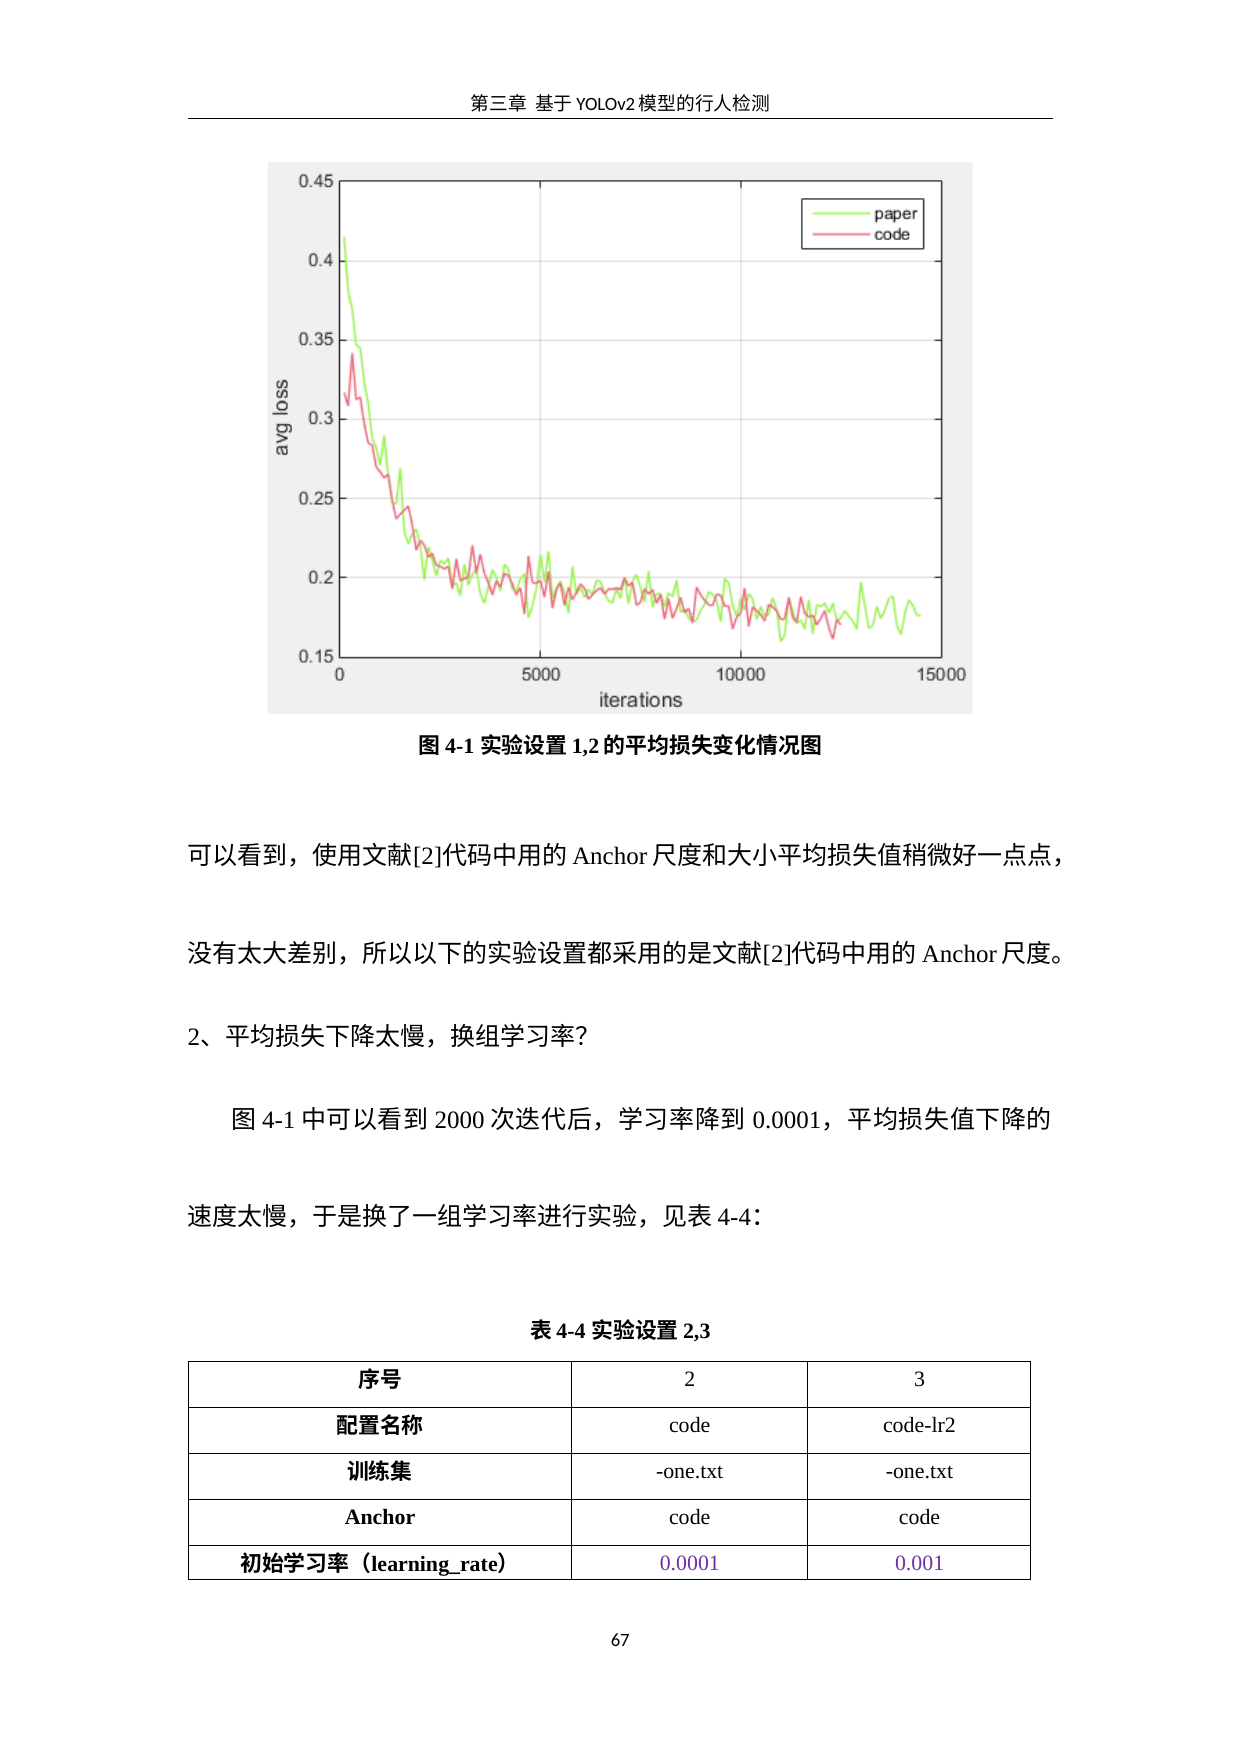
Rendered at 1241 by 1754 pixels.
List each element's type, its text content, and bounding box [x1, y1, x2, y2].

table_cell 0.001 [808, 1546, 1030, 1578]
table_cell Anchor [189, 1500, 571, 1545]
text 图 4-1 实验设置1,2的平均损失变化情况图 [187, 728, 1053, 760]
text 表4-4 实验设置2,3 [187, 1312, 1053, 1345]
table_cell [189, 1546, 571, 1578]
table_cell code [808, 1500, 1030, 1545]
text 图4-1中可以看到2000次迭代后，学习率降到0.0001，平均损失值下降的速度太慢，于是换了一组学习率进行实验，见表4-4： [187, 1085, 1053, 1247]
table_cell 训练集 [189, 1454, 571, 1499]
picture [267, 162, 973, 714]
text 2、平均损失下降太慢，换组学习率？ [187, 1002, 1053, 1067]
table_cell -one.txt [572, 1454, 807, 1499]
text 可以看到，使用文献[2]代码中用的Anchor尺度和大小平均损失值稍微好一点点，没有太大差别，所以以下的实验设置都采用的是文献[2]代码中用的Anchor尺度。 [187, 821, 1053, 984]
table_cell -one.txt [808, 1454, 1030, 1499]
table_cell 配置名称 [189, 1408, 571, 1453]
table_cell code [572, 1408, 807, 1453]
table_header 2 [572, 1362, 807, 1407]
table_cell code-lr2 [808, 1408, 1030, 1453]
table_header 3 [808, 1362, 1030, 1407]
table_header 序号 [189, 1362, 571, 1407]
table_cell code [572, 1500, 807, 1545]
table_cell 0.0001 [572, 1546, 807, 1578]
